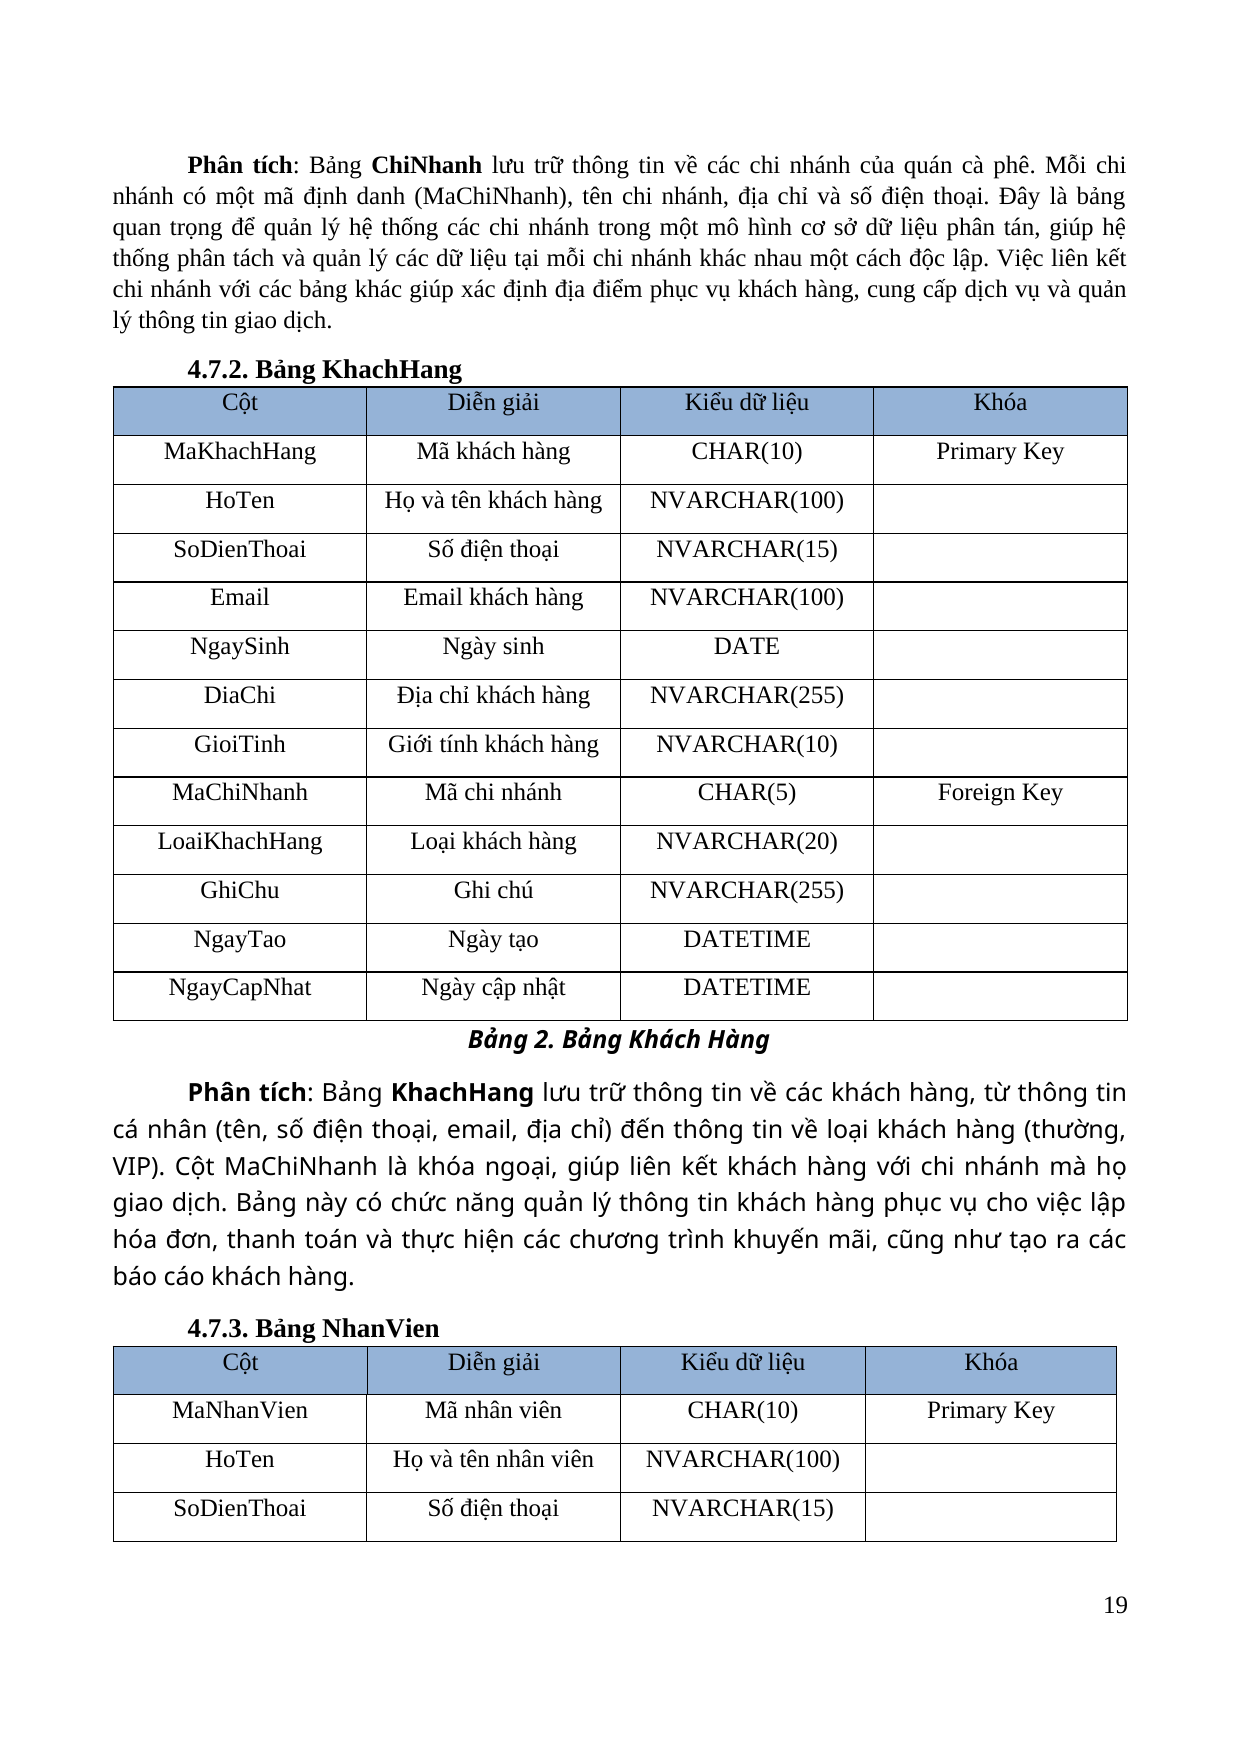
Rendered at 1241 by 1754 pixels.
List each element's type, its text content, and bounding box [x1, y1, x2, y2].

subtitle 4.7.3. Bảng NhanVien [112, 1312, 1128, 1343]
table_cell NgayTao [114, 924, 366, 971]
table_cell Primary Key [874, 436, 1127, 484]
table_cell Mã khách hàng [367, 436, 620, 484]
table_cell CHAR(10) [621, 1395, 865, 1443]
table_header Khóa [866, 1347, 1116, 1394]
table_cell NVARCHAR(20) [621, 826, 873, 874]
table_cell Foreign Key [874, 778, 1127, 825]
table_header Kiểu dữ liệu [621, 1347, 865, 1394]
table_cell [866, 1493, 1116, 1541]
table_cell NVARCHAR(255) [621, 680, 873, 728]
table_cell [874, 826, 1127, 874]
table_cell Địa chỉ khách hàng [367, 680, 620, 728]
text Phân tích: Bảng KhachHang lưu trữ thông tin về các khách hàng, từ thông tin cá nhân (tên, số điện thoại, email, địa chỉ) đến thông tin về loại khách hàng (thường, VIP). Cột MaChiNhanh là khóa ngoại, giúp liên kết khách hàng với chi nhánh mà họ giao dịch. Bảng này có chức năng quản lý thông tin khách hàng phục vụ cho việc lập hóa đơn, thanh toán và thực hiện các chương trình khuyến mãi, cũng như tạo ra các báo cáo khách hàng. [112, 1075, 1128, 1293]
table_cell Ngày tạo [367, 924, 620, 971]
table_cell Mã chi nhánh [367, 778, 620, 825]
table_cell NVARCHAR(15) [621, 534, 873, 581]
table_cell DATE [621, 631, 873, 679]
table_cell Email [114, 583, 366, 630]
text Phân tích: Bảng ChiNhanh lưu trữ thông tin về các chi nhánh của quán cà phê. Mỗi chi nhánh có một mã định danh (MaChiNhanh), tên chi nhánh, địa chỉ và số điện thoại. Đây là bảng quan trọng để quản lý hệ thống các chi nhánh trong một mô hình cơ sở dữ liệu phân tán, giúp hệ thống phân tách và quản lý các dữ liệu tại mỗi chi nhánh khác nhau một cách độc lập. Việc liên kết chi nhánh với các bảng khác giúp xác định địa điểm phục vụ khách hàng, cung cấp dịch vụ và quản lý thông tin giao dịch. [112, 150, 1128, 334]
table_cell Loại khách hàng [367, 826, 620, 874]
subtitle 4.7.2. Bảng KhachHang [112, 353, 1128, 384]
table_cell HoTen [114, 485, 366, 533]
table_cell Ngày sinh [367, 631, 620, 679]
table_cell MaKhachHang [114, 436, 366, 484]
table_cell GhiChu [114, 875, 366, 923]
table_cell [874, 973, 1127, 1020]
table_cell Ghi chú [367, 875, 620, 923]
table_cell NVARCHAR(255) [621, 875, 873, 923]
table_cell LoaiKhachHang [114, 826, 366, 874]
text Bảng 2. Bảng Khách Hàng [112, 1021, 1128, 1055]
table_cell Giới tính khách hàng [367, 729, 620, 776]
table_cell [866, 1444, 1116, 1492]
table_cell DATETIME [621, 973, 873, 1020]
table_cell Số điện thoại [367, 1493, 620, 1541]
table_cell SoDienThoai [114, 1493, 366, 1541]
table_cell [874, 583, 1127, 630]
table_cell CHAR(5) [621, 778, 873, 825]
table_cell Họ và tên nhân viên [367, 1444, 620, 1492]
table_header Cột [114, 388, 366, 435]
table_header Khóa [874, 388, 1127, 435]
table_cell MaNhanVien [114, 1395, 366, 1443]
table_cell [874, 485, 1127, 533]
table_cell Mã nhân viên [367, 1395, 620, 1443]
table_cell [874, 631, 1127, 679]
table_header Diễn giải [368, 1347, 620, 1394]
table_cell DiaChi [114, 680, 366, 728]
table_cell GioiTinh [114, 729, 366, 776]
table_cell NVARCHAR(100) [621, 1444, 865, 1492]
table_header Diễn giải [367, 388, 620, 435]
table_cell NVARCHAR(15) [621, 1493, 865, 1541]
table_cell [874, 729, 1127, 776]
table_cell [874, 875, 1127, 923]
table_cell NgayCapNhat [114, 973, 366, 1020]
table_cell Email khách hàng [367, 583, 620, 630]
table_cell CHAR(10) [621, 436, 873, 484]
table_cell [874, 924, 1127, 971]
table_cell NVARCHAR(10) [621, 729, 873, 776]
table_cell [874, 680, 1127, 728]
table_cell Số điện thoại [367, 534, 620, 581]
table_header Kiểu dữ liệu [621, 388, 873, 435]
table_cell [874, 534, 1127, 581]
table_cell NVARCHAR(100) [621, 485, 873, 533]
table_cell NgaySinh [114, 631, 366, 679]
table_header Cột [114, 1347, 367, 1394]
table_cell HoTen [114, 1444, 366, 1492]
table_cell DATETIME [621, 924, 873, 971]
table_cell Primary Key [866, 1395, 1116, 1443]
table_cell Ngày cập nhật [367, 973, 620, 1020]
table_cell SoDienThoai [114, 534, 366, 581]
table_cell MaChiNhanh [114, 778, 366, 825]
table_cell NVARCHAR(100) [621, 583, 873, 630]
table_cell Họ và tên khách hàng [367, 485, 620, 533]
